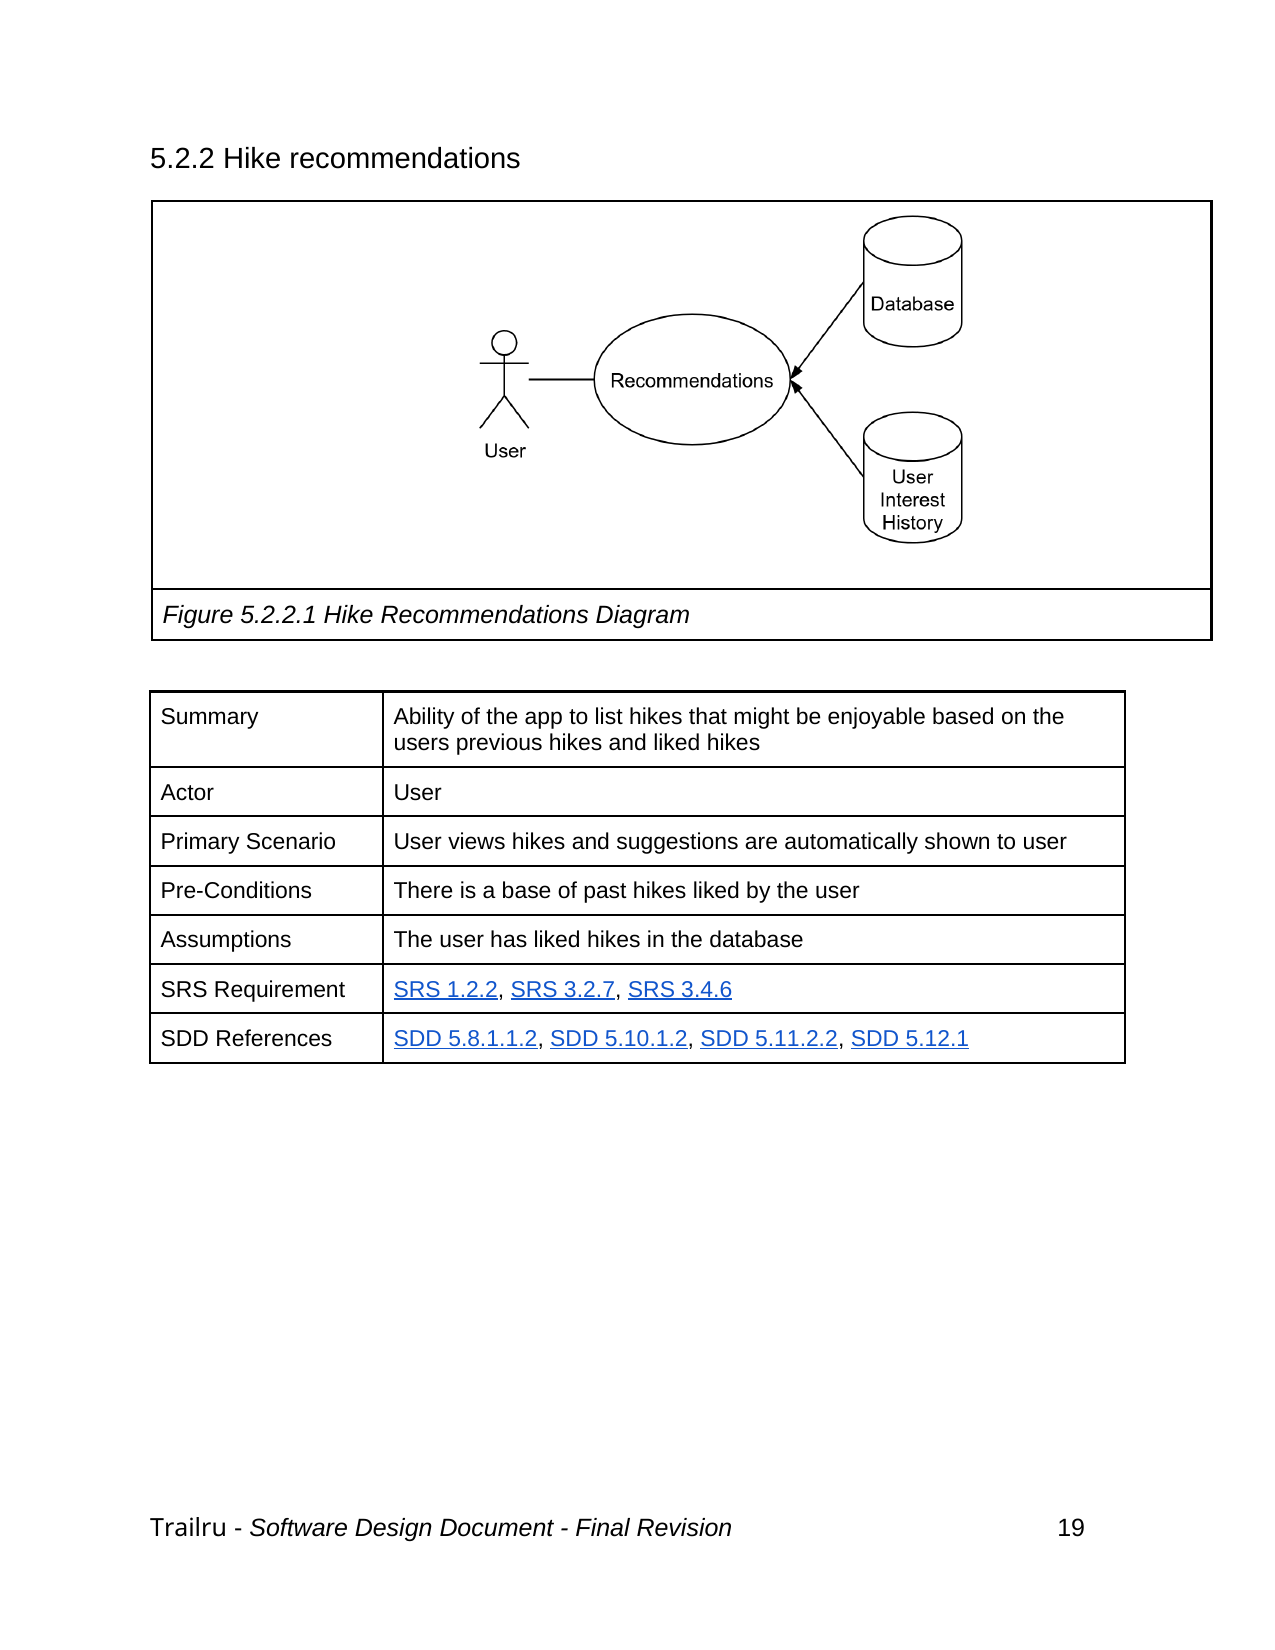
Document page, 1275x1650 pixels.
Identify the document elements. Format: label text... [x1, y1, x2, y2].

table_header Summary [151, 693, 382, 766]
table_cell User views hikes and suggestions are automatically shown to user [384, 817, 1124, 864]
table_cell SRS Requirement [151, 965, 382, 1012]
table_cell User [384, 768, 1124, 815]
table_header [153, 202, 1210, 588]
table_cell Primary Scenario [151, 817, 382, 864]
subtitle 5.2.2 Hike recommendations [150, 141, 1200, 175]
table_cell SRS 1.2.2, SRS 3.2.7, SRS 3.4.6 [384, 965, 1124, 1012]
table_cell Assumptions [151, 916, 382, 963]
table_cell There is a base of past hikes liked by the user [384, 867, 1124, 914]
table_cell SDD 5.8.1.1.2, SDD 5.10.1.2, SDD 5.11.2.2, SDD 5.12.1 [384, 1014, 1124, 1062]
picture [475, 212, 964, 547]
table_cell Actor [151, 768, 382, 815]
table_cell SDD References [151, 1014, 382, 1062]
table_cell Pre-Conditions [151, 867, 382, 914]
table_cell Figure 5.2.2.1 Hike Recommendations Diagram [153, 590, 1210, 639]
table_header Ability of the app to list hikes that might be enjoyable based on the users previous hikes and liked hikes [384, 693, 1124, 766]
table_cell The user has liked hikes in the database [384, 916, 1124, 963]
